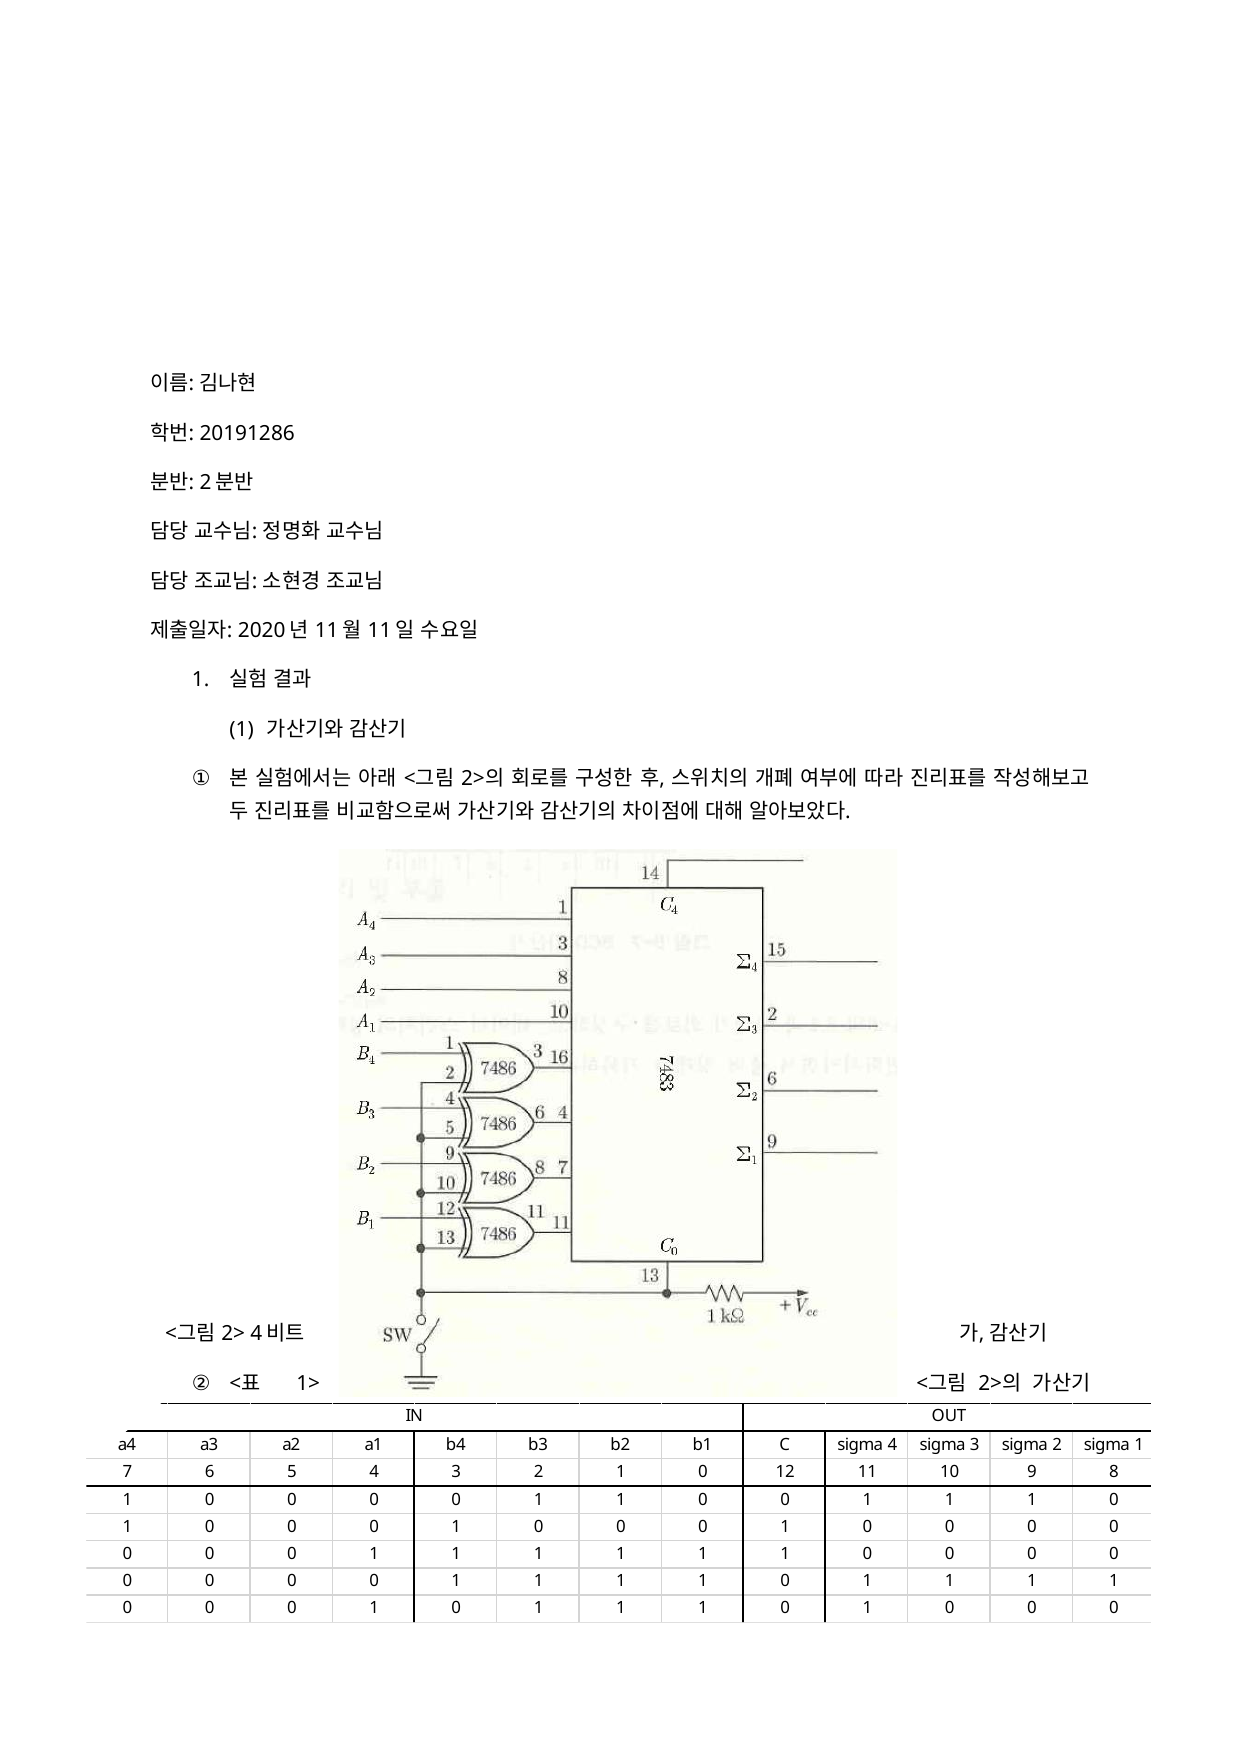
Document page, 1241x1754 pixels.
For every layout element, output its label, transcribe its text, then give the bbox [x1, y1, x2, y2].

text 담당 교수님: 정명화 교수님 [150, 514, 1090, 545]
picture [338, 849, 898, 1396]
list 실험 결과 [192, 663, 1090, 693]
list <표 1> <그림 2>의 가산기 회로의 진리표 [192, 1366, 338, 1396]
text 이름: 김나현 [150, 366, 1090, 397]
text <그림 2> 4비트 가, 감산기 [150, 1316, 338, 1347]
list <표 1> <그림 2>의 가산기 회로의 진리표 [898, 1366, 1090, 1396]
list 가산기와 감산기 [229, 712, 1090, 742]
text 담당 조교님: 소현경 조교님 [150, 564, 1090, 594]
text <그림 2> 4비트 가, 감산기 [898, 1316, 1090, 1347]
list 본 실험에서는 아래 <그림 2>의 회로를 구성한 후, 스위치의 개폐 여부에 따라 진리표를 작성해보고 두 진리표를 비교함으로써 가산기와 감산기의 차이점에 대해 알아보았다. [192, 761, 1090, 824]
text 학번: 20191286 [150, 416, 1090, 446]
text 분반: 2분반 [150, 465, 1090, 495]
text 제출일자: 2020년 11월 11일 수요일 [150, 613, 1090, 643]
